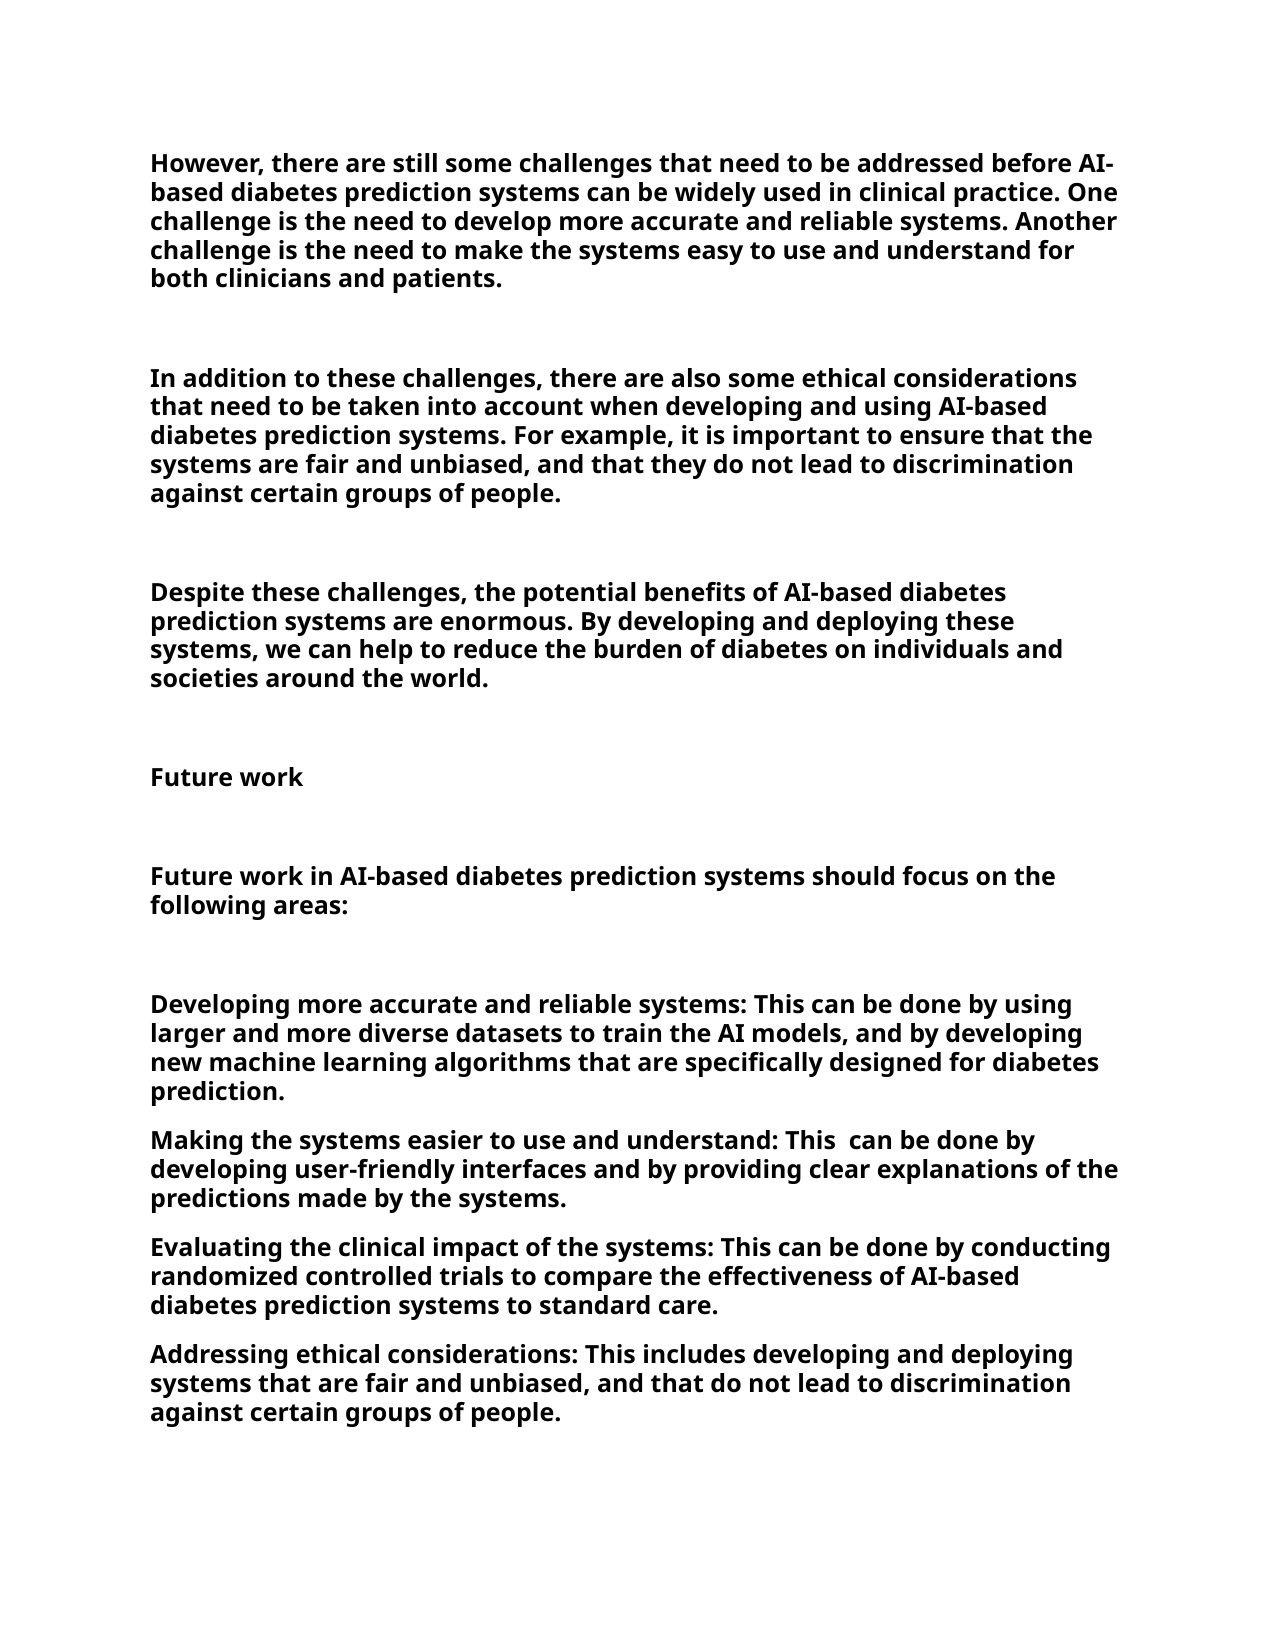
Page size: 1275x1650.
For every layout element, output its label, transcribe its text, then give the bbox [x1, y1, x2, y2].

text Addressing ethical considerations: This includes developing and deploying systems that are fair and unbiased, and that do not lead to discrimination against certain groups of people. [150, 1341, 1125, 1427]
text Despite these challenges, the potential benefits of AI-based diabetes prediction systems are enormous. By developing and deploying these systems, we can help to reduce the burden of diabetes on individuals and societies around the world. [150, 578, 1125, 693]
text Future work [150, 764, 1125, 792]
text Developing more accurate and reliable systems: This can be done by using larger and more diverse datasets to train the AI models, and by developing new machine learning algorithms that are specifically designed for diabetes prediction. [150, 991, 1125, 1106]
text However, there are still some challenges that need to be addressed before AI-based diabetes prediction systems can be widely used in clinical practice. One challenge is the need to develop more accurate and reliable systems. Another challenge is the need to make the systems easy to use and understand for both clinicians and patients. [150, 150, 1125, 294]
text In addition to these challenges, there are also some ethical considerations that need to be taken into account when developing and using AI-based diabetes prediction systems. For example, it is important to ensure that the systems are fair and unbiased, and that they do not lead to discrimination against certain groups of people. [150, 364, 1125, 508]
text Future work in AI-based diabetes prediction systems should focus on the following areas: [150, 863, 1125, 920]
text Making the systems easier to use and understand: This can be done by developing user-friendly interfaces and by providing clear explanations of the predictions made by the systems. [150, 1127, 1125, 1213]
text Evaluating the clinical impact of the systems: This can be done by conducting randomized controlled trials to compare the effectiveness of AI-based diabetes prediction systems to standard care. [150, 1234, 1125, 1320]
